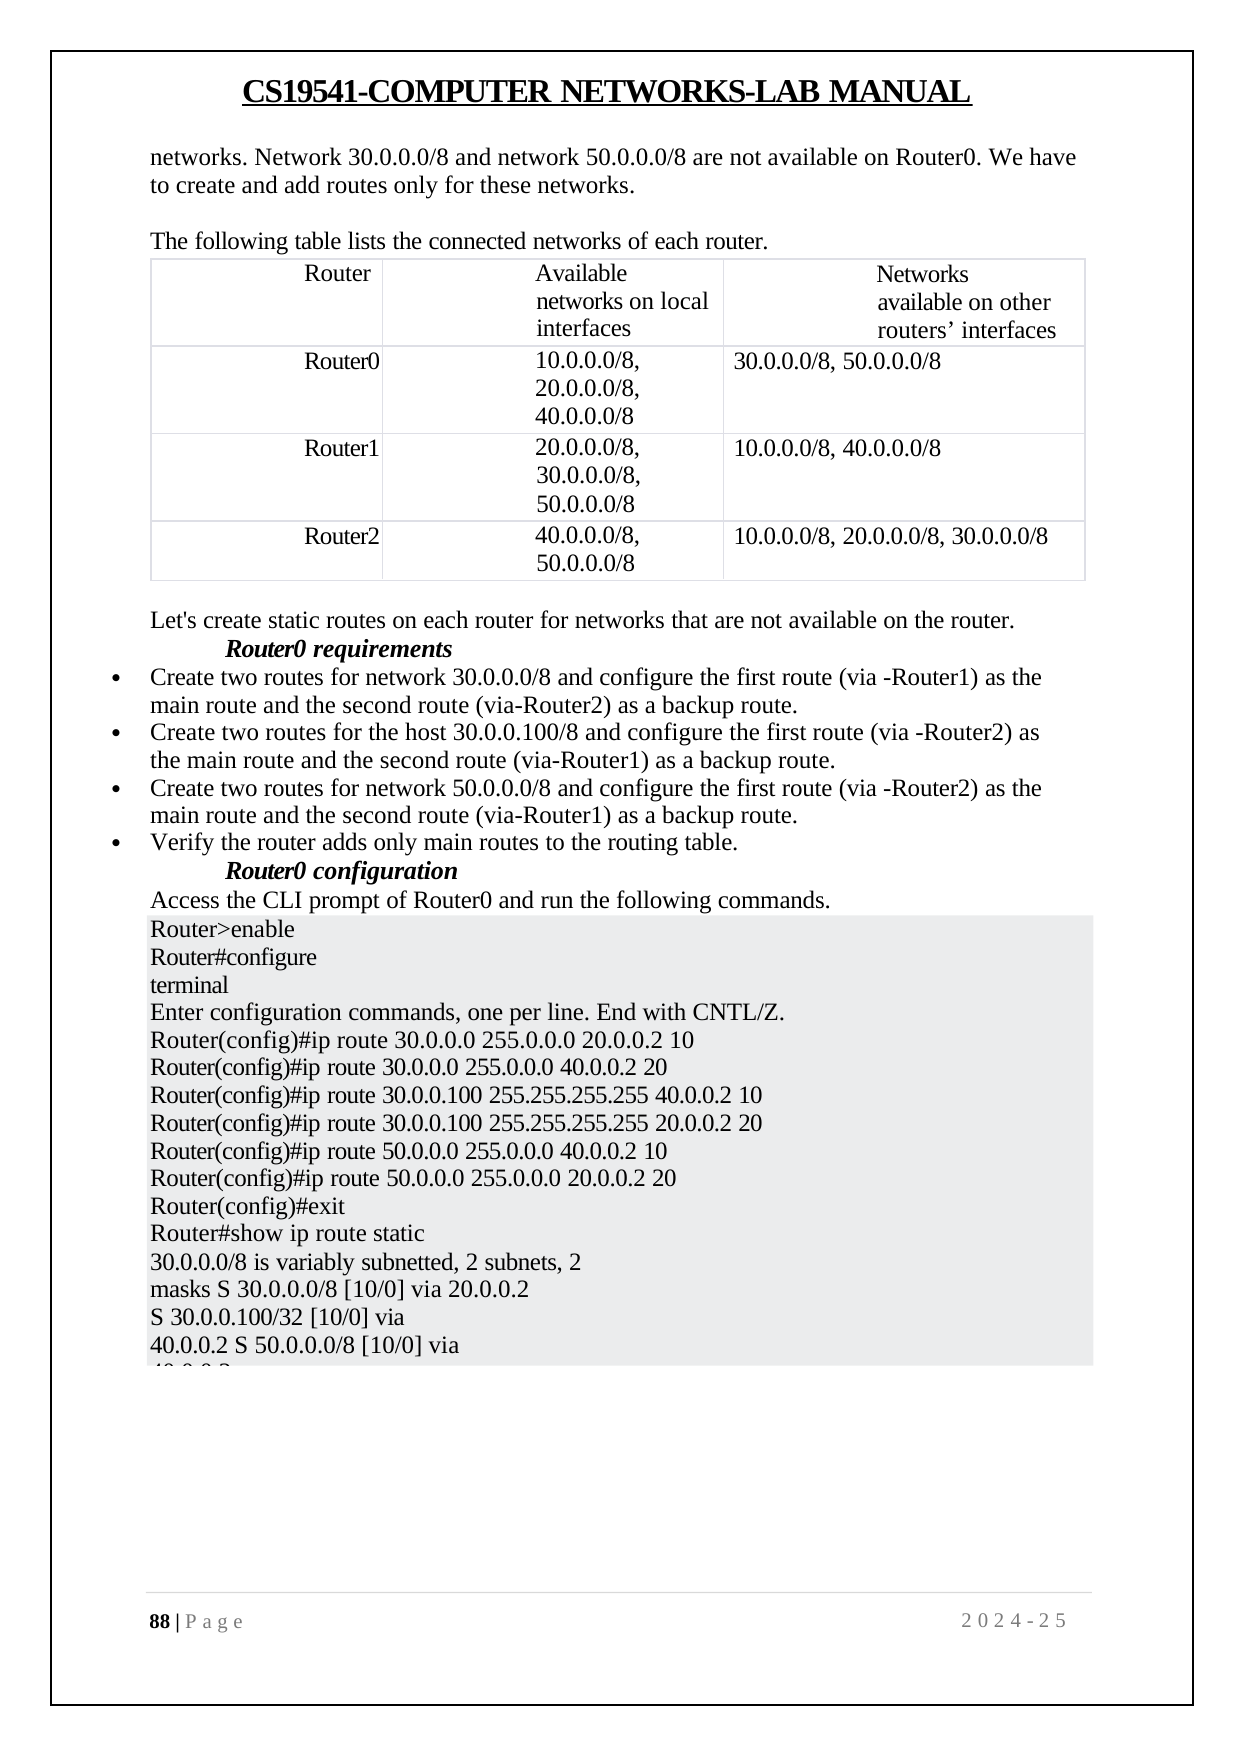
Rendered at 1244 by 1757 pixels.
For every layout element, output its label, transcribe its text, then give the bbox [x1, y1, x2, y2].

table_cell 20.0.0.0/8, 30.0.0.0/8, 50.0.0.0/8 [383, 434, 723, 520]
table_cell Router1 [152, 434, 382, 520]
table_cell Router0 [152, 347, 382, 432]
table_cell 10.0.0.0/8, 20.0.0.0/8, 30.0.0.0/8 [724, 522, 1084, 579]
list Create two routes for network 50.0.0.0/8 and configure the first route (via -Router2) as the main route and the second route (via-Router1) as a backup route. [112, 774, 1076, 829]
table_cell 10.0.0.0/8, 40.0.0.0/8 [724, 434, 1084, 520]
table_cell 10.0.0.0/8, 20.0.0.0/8, 40.0.0.0/8 [383, 347, 723, 432]
table_header Router [152, 260, 382, 345]
table_cell 30.0.0.0/8, 50.0.0.0/8 [724, 347, 1084, 432]
table_cell Router2 [152, 522, 382, 579]
table_header Available networks on local interfaces [383, 260, 723, 345]
list Verify the router adds only main routes to the routing table. [112, 829, 1185, 856]
list Create two routes for network 30.0.0.0/8 and configure the first route (via -Router1) as the main route and the second route (via-Router2) as a backup route. [112, 664, 1076, 719]
subtitle Router0 configuration [225, 856, 1185, 885]
text Access the CLI prompt of Router0 and run the following commands. [150, 885, 1185, 914]
list Create two routes for the host 30.0.0.100/8 and configure the first route (via -Router2) as the main route and the second route (via-Router1) as a backup route. [112, 719, 1054, 774]
text The following table lists the connected networks of each router. [150, 226, 1185, 255]
text networks. Network 30.0.0.0/8 and network 50.0.0.0/8 are not available on Router0. We have to create and add routes only for these networks. [150, 144, 1082, 199]
table_cell 40.0.0.0/8, 50.0.0.0/8 [383, 522, 723, 579]
text Let's create static routes on each router for networks that are not available on the router. [150, 606, 1185, 634]
subtitle Router0 requirements [225, 634, 1185, 663]
table_header Networks available on other routers’ interfaces [724, 260, 1084, 345]
